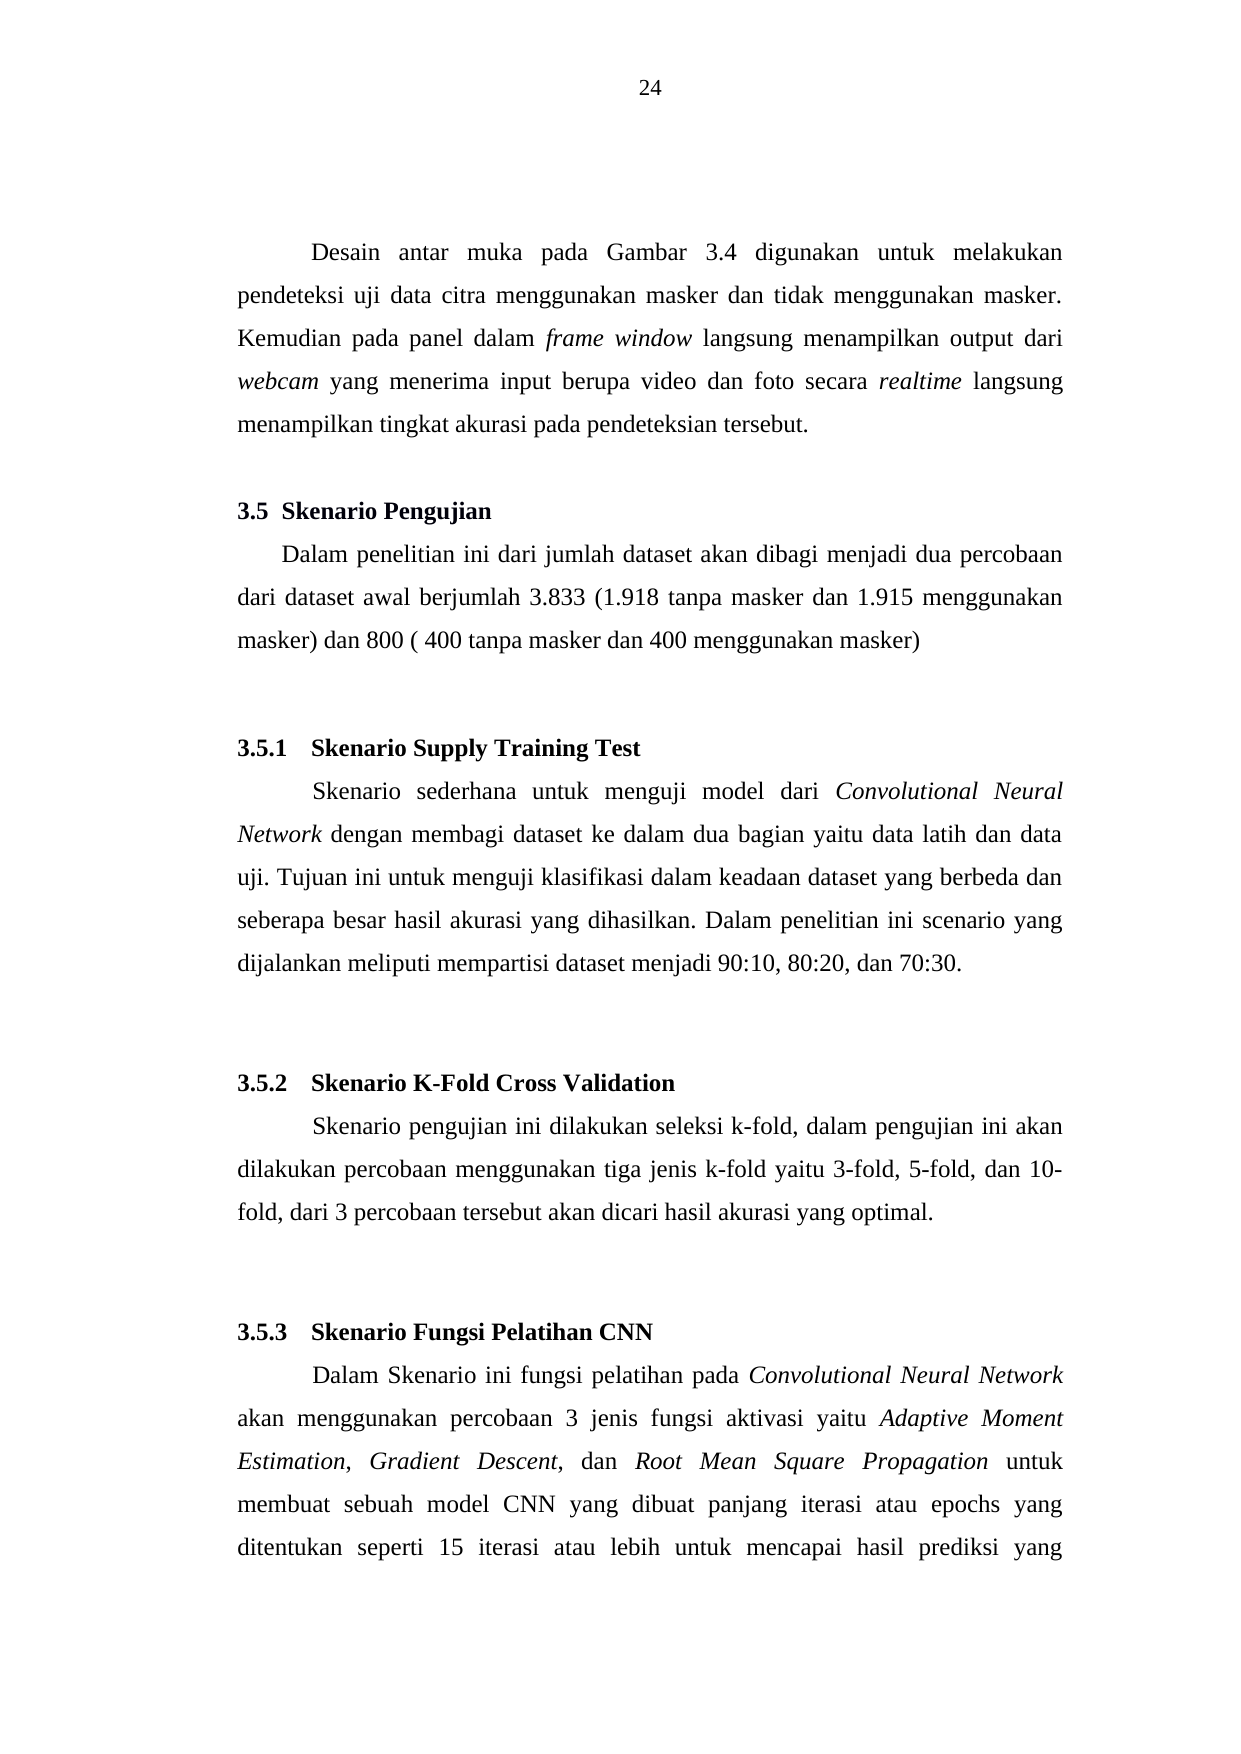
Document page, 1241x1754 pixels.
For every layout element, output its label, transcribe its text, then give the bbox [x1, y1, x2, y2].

text Dalam penelitian ini dari jumlah dataset akan dibagi menjadi dua percobaan dari dataset awal berjumlah 3.833 (1.918 tanpa masker dan 1.915 menggunakan masker) dan 800 ( 400 tanpa masker dan 400 menggunakan masker) [237, 539, 1063, 654]
text Skenario sederhana untuk menguji model dari Convolutional Neural Network dengan membagi dataset ke dalam dua bagian yaitu data latih dan data uji. Tujuan ini untuk menguji klasifikasi dalam keadaan dataset yang berbeda dan seberapa besar hasil akurasi yang dihasilkan. Dalam penelitian ini scenario yang dijalankan meliputi mempartisi dataset menjadi 90:10, 80:20, dan 70:30. [237, 776, 1063, 977]
text Desain antar muka pada Gambar 3.4 digunakan untuk melakukan pendeteksi uji data citra menggunakan masker dan tidak menggunakan masker. Kemudian pada panel dalam frame window langsung menampilkan output dari webcam yang menerima input berupa video dan foto secara realtime langsung menampilkan tingkat akurasi pada pendeteksian tersebut. [237, 237, 1063, 438]
subtitle 3.5 Skenario Pengujian [237, 496, 1063, 524]
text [237, 1360, 1063, 1561]
subtitle 3.5.3 Skenario Fungsi Pelatihan CNN [237, 1317, 1063, 1346]
subtitle 3.5.2 Skenario K-Fold Cross Validation [237, 1068, 1063, 1097]
subtitle 3.5.1 Skenario Supply Training Test [237, 733, 1063, 761]
text Skenario pengujian ini dilakukan seleksi k-fold, dalam pengujian ini akan dilakukan percobaan menggunakan tiga jenis k-fold yaitu 3-fold, 5-fold, dan 10-fold, dari 3 percobaan tersebut akan dicari hasil akurasi yang optimal. [237, 1111, 1063, 1226]
